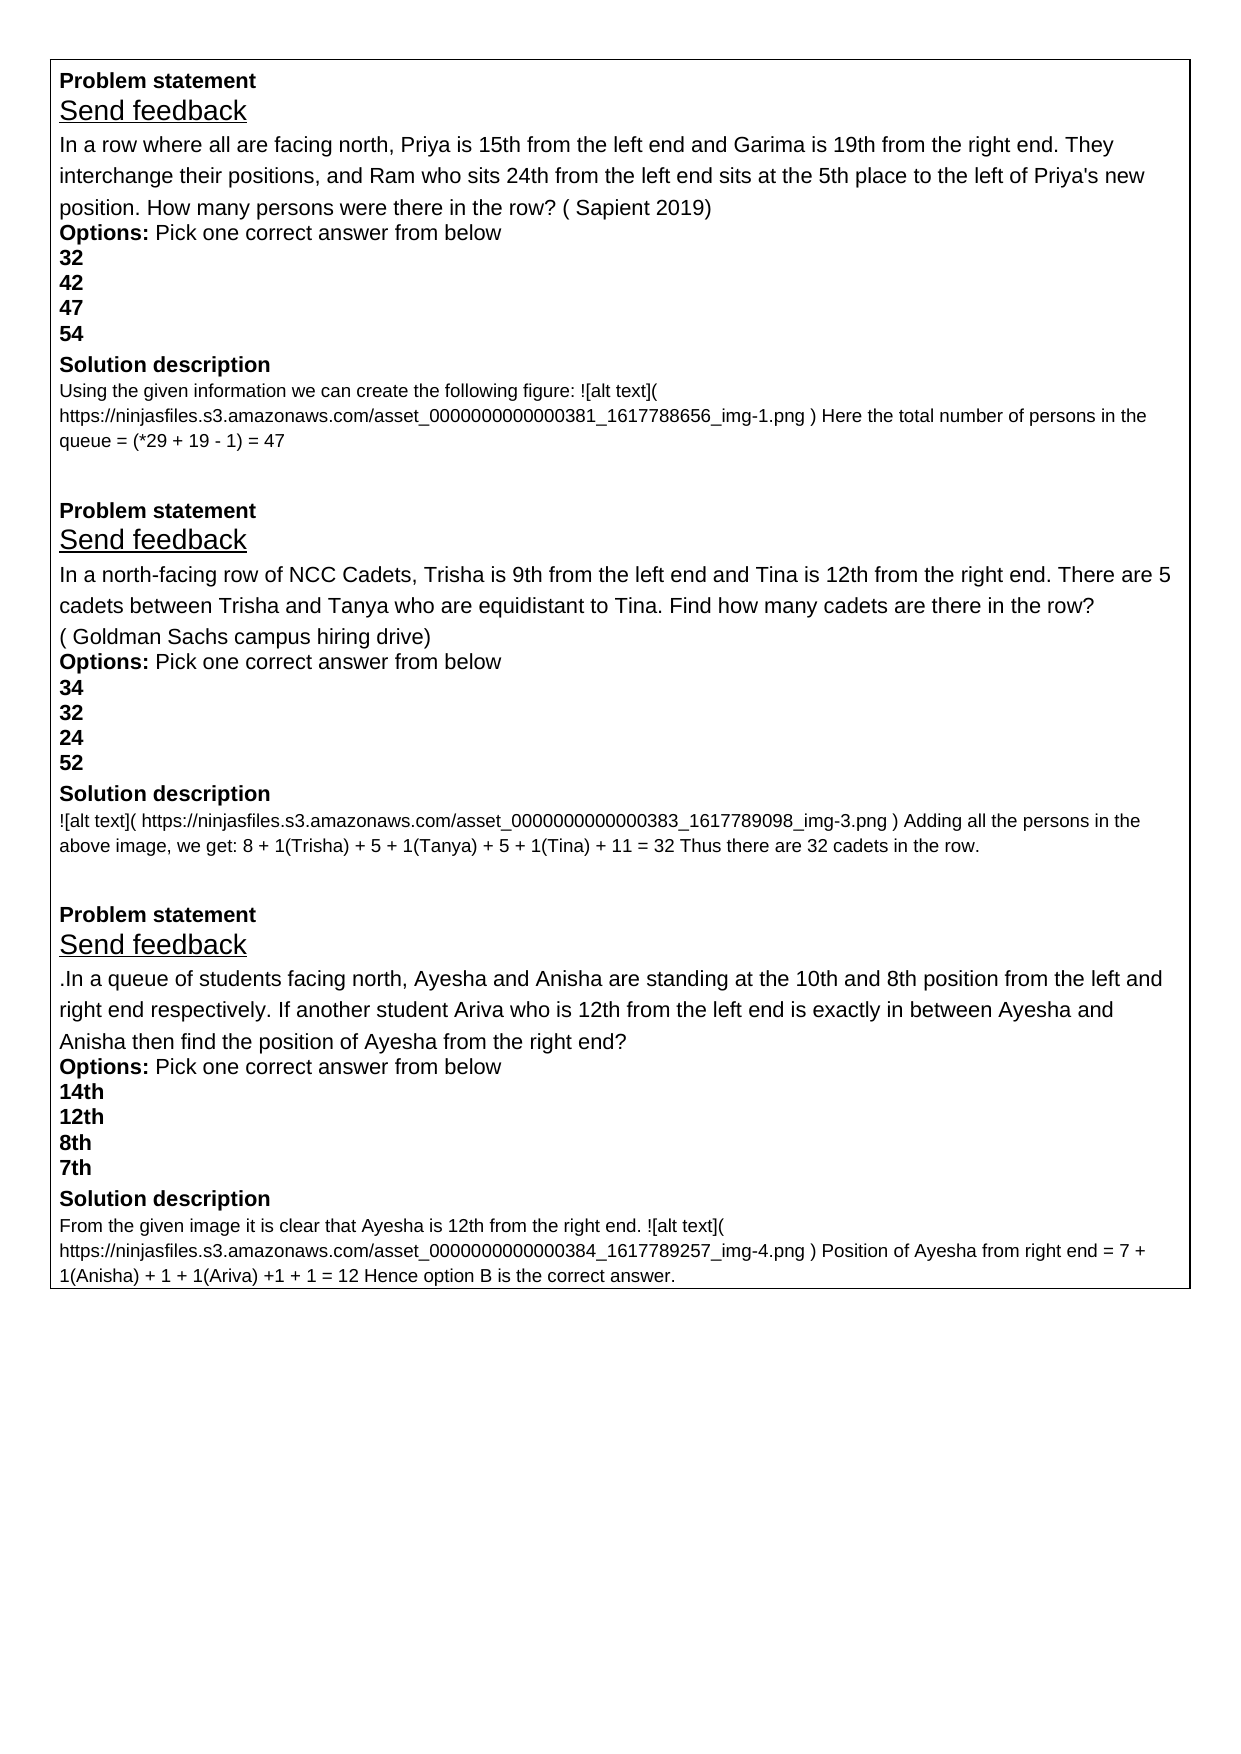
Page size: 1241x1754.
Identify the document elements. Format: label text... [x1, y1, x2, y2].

text 7th [59, 1154, 1181, 1180]
text Problem statement [51, 489, 1189, 523]
text 14th [59, 1079, 1181, 1104]
text Problem statement [51, 893, 1189, 928]
text From the given image it is clear that Ayesha is 12th from the right end. ![alt text]( https://ninjasfiles.s3.amazonaws.com/asset_0000000000000384_1617789257_img-4.png ) Position of Ayesha from right end = 7 + 1(Anisha) + 1 + 1(Ariva) +1 + 1 = 12 Hence option B is the correct answer. [51, 1208, 1189, 1288]
text 8th [59, 1129, 1181, 1154]
text 32 [59, 245, 1181, 270]
text In a north-facing row of NCC Cadets, Trisha is 9th from the left end and Tina is 12th from the right end. There are 5 cadets between Trisha and Tanya who are equidistant to Tina. Find how many cadets are there in the row? ( Goldman Sachs campus hiring drive) [59, 555, 1181, 649]
text Solution description [59, 346, 1181, 377]
text In a row where all are facing north, Priya is 15th from the left end and Garima is 19th from the right end. They interchange their positions, and Ram who sits 24th from the left end sits at the 5th place to the left of Priya's new position. How many persons were there in the row? ( Sapient 2019) [59, 126, 1181, 219]
text 52 [59, 750, 1181, 775]
text Send feedback [59, 523, 1181, 555]
text 32 [59, 699, 1181, 725]
text 24 [59, 725, 1181, 750]
text 12th [59, 1104, 1181, 1129]
text Options: Pick one correct answer from below [59, 649, 1181, 674]
text Send feedback [59, 928, 1181, 960]
text ![alt text]( https://ninjasfiles.s3.amazonaws.com/asset_0000000000000383_1617789098_img-3.png ) Adding all the persons in the above image, we get: 8 + 1(Trisha) + 5 + 1(Tanya) + 5 + 1(Tina) + 11 = 32 Thus there are 32 cadets in the row. [59, 806, 1181, 856]
text .In a queue of students facing north, Ayesha and Anisha are standing at the 10th and 8th position from the left and right end respectively. If another student Ariva who is 12th from the left end is exactly in between Ayesha and Anisha then find the position of Ayesha from the right end? [59, 960, 1181, 1054]
text Problem statement [51, 60, 1189, 93]
text Options: Pick one correct answer from below [59, 219, 1181, 245]
text Options: Pick one correct answer from below [59, 1054, 1181, 1079]
text 54 [59, 320, 1181, 346]
text 34 [59, 674, 1181, 699]
text 47 [59, 295, 1181, 320]
text Solution description [59, 775, 1181, 806]
text Using the given information we can create the following figure: ![alt text]( https://ninjasfiles.s3.amazonaws.com/asset_0000000000000381_1617788656_img-1.png ) Here the total number of persons in the queue = (*29 + 19 - 1) = 47 [59, 377, 1181, 452]
text 42 [59, 270, 1181, 295]
text Send feedback [59, 93, 1181, 126]
text Solution description [59, 1180, 1181, 1208]
